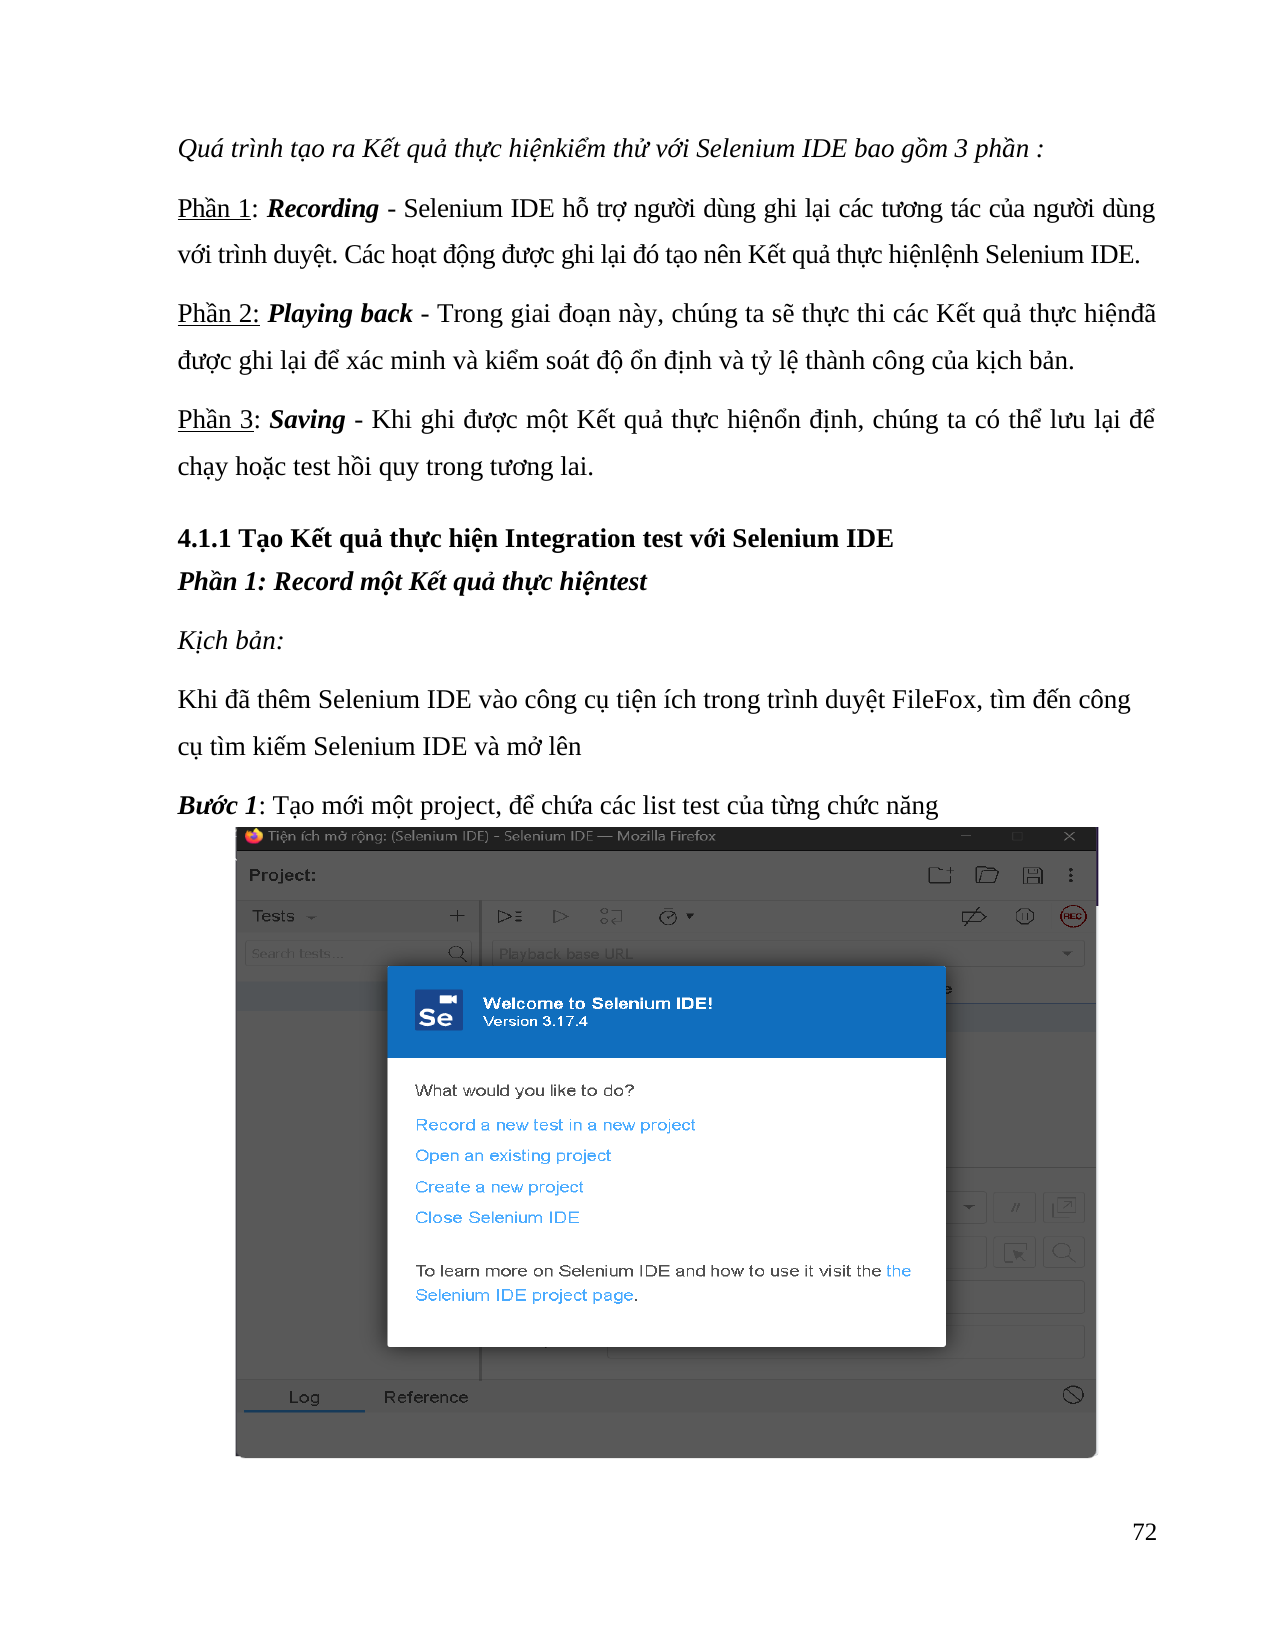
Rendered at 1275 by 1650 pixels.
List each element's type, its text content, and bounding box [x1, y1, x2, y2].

text Phần 3: Saving - Khi ghi được một Kết quả thực hiệnổn định, chúng ta có thể lưu lại để chạy hoặc test hồi quy trong tương lai. [177, 403, 1157, 481]
text Phần 1: Recording - Selenium IDE hỗ trợ người dùng ghi lại các tương tác của người dùng với trình duyệt. Các hoạt động được ghi lại đó tạo nên Kết quả thực hiệnlệnh Selenium IDE. [177, 192, 1157, 269]
text Quá trình tạo ra Kết quả thực hiệnkiểm thử với Selenium IDE bao gồm 3 phần : [177, 132, 1157, 164]
text Bước 1: Tạo mới một project, để chứa các list test của từng chức năng [177, 789, 1157, 821]
text Khi đã thêm Selenium IDE vào công cụ tiện ích trong trình duyệt FileFox, tìm đến công cụ tìm kiếm Selenium IDE và mở lên [177, 684, 1157, 761]
text Kịch bản: [177, 624, 1157, 656]
subtitle 4.1.1 Tạo Kết quả thực hiện Integration test với Selenium IDE [177, 522, 1157, 553]
picture [235, 827, 1099, 1464]
text Phần 1: Record một Kết quả thực hiệntest [177, 565, 1157, 596]
text Phần 2: Playing back - Trong giai đoạn này, chúng ta sẽ thực thi các Kết quả thực hiệnđã được ghi lại để xác minh và kiểm soát độ ổn định và tỷ lệ thành công của kịch bản. [177, 297, 1157, 375]
